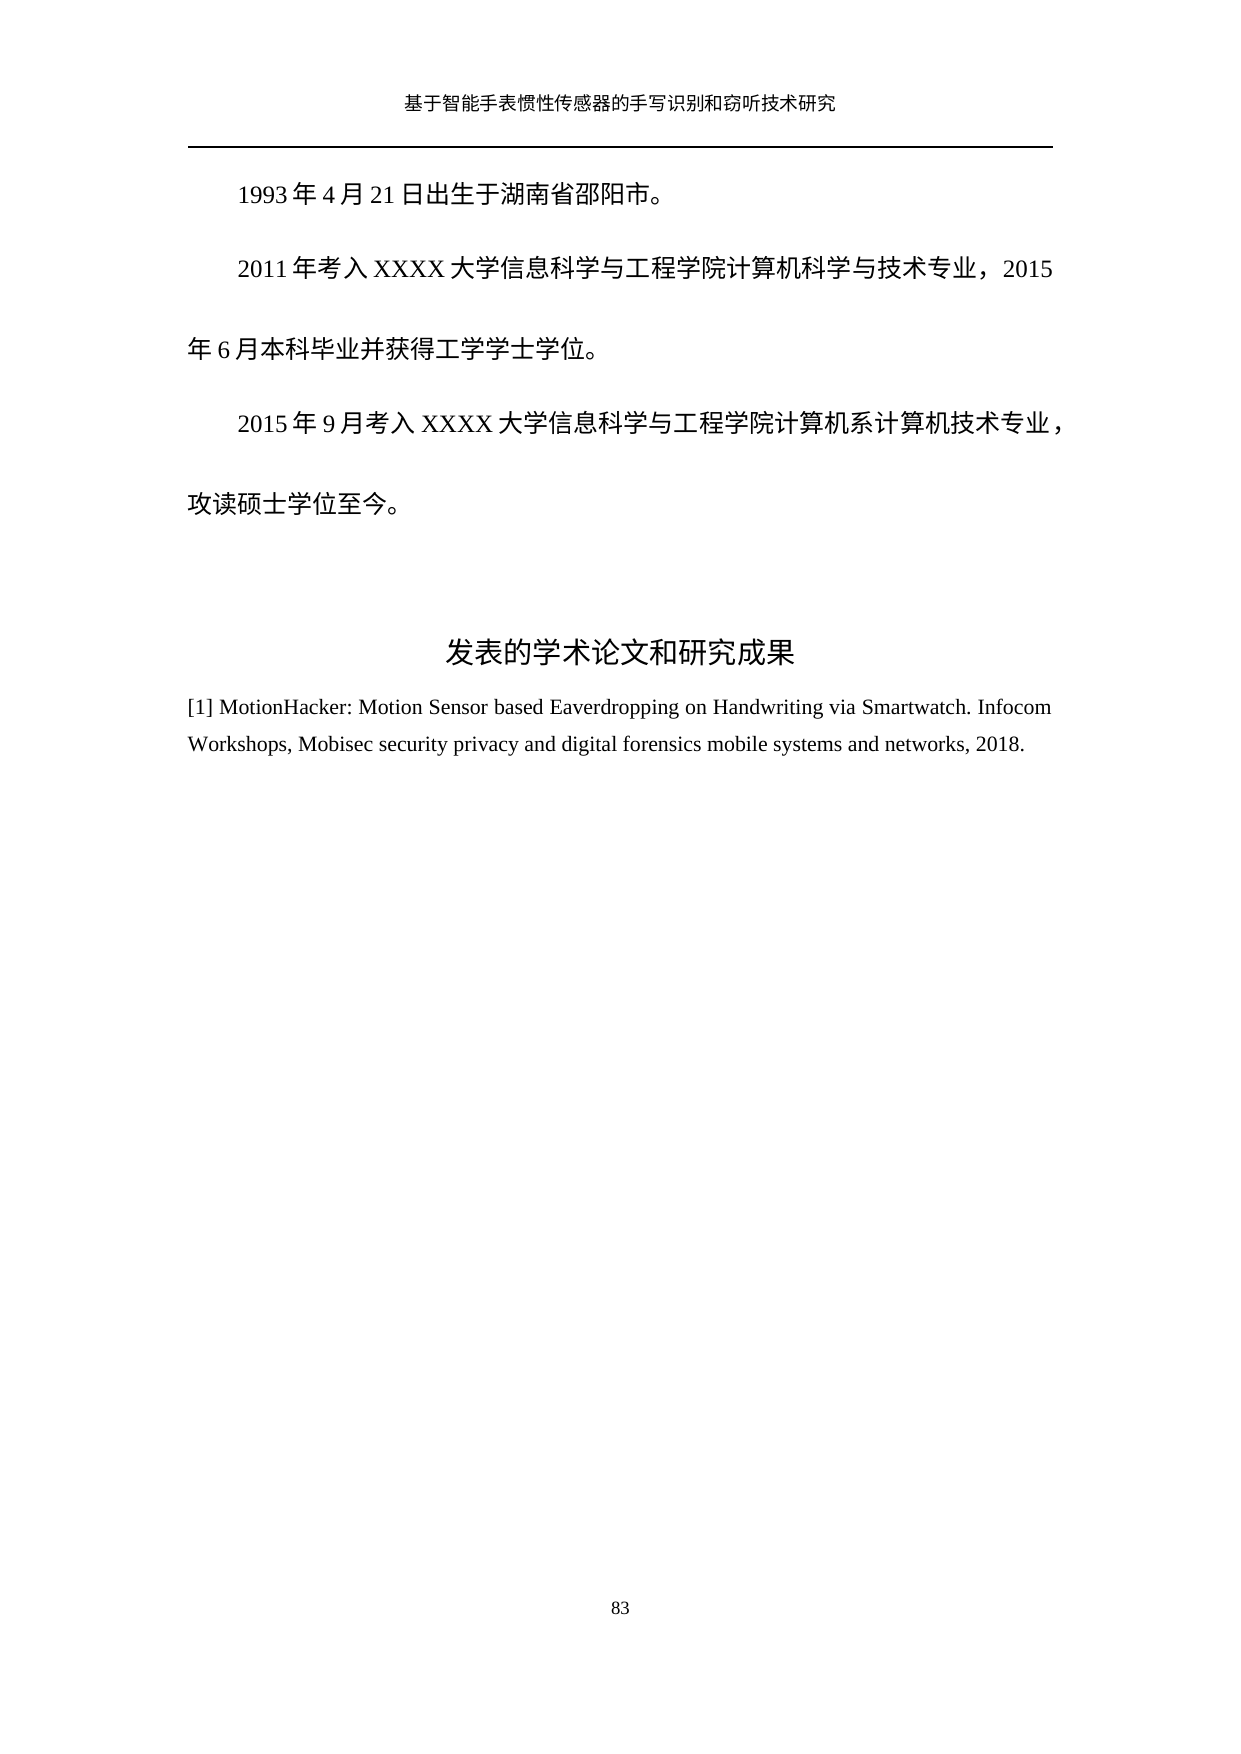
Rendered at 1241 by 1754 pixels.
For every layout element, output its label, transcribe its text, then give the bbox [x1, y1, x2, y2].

text 2011年考入XXXX大学信息科学与工程学院计算机科学与技术专业，2015年6月本科毕业并获得工学学士学位。 [187, 234, 1053, 380]
text 发表的学术论文和研究成果 [187, 618, 1053, 683]
text 2015年9月考入XXXX大学信息科学与工程学院计算机系计算机技术专业，攻读硕士学位至今。 [187, 389, 1053, 536]
text [1] MotionHacker: Motion Sensor based Eaverdropping on Handwriting via Smartwatch. Infocom Workshops, Mobisec security privacy and digital forensics mobile systems and networks, 2018. [187, 694, 1053, 757]
text 1993年4月21日出生于湖南省邵阳市。 [187, 160, 1053, 225]
